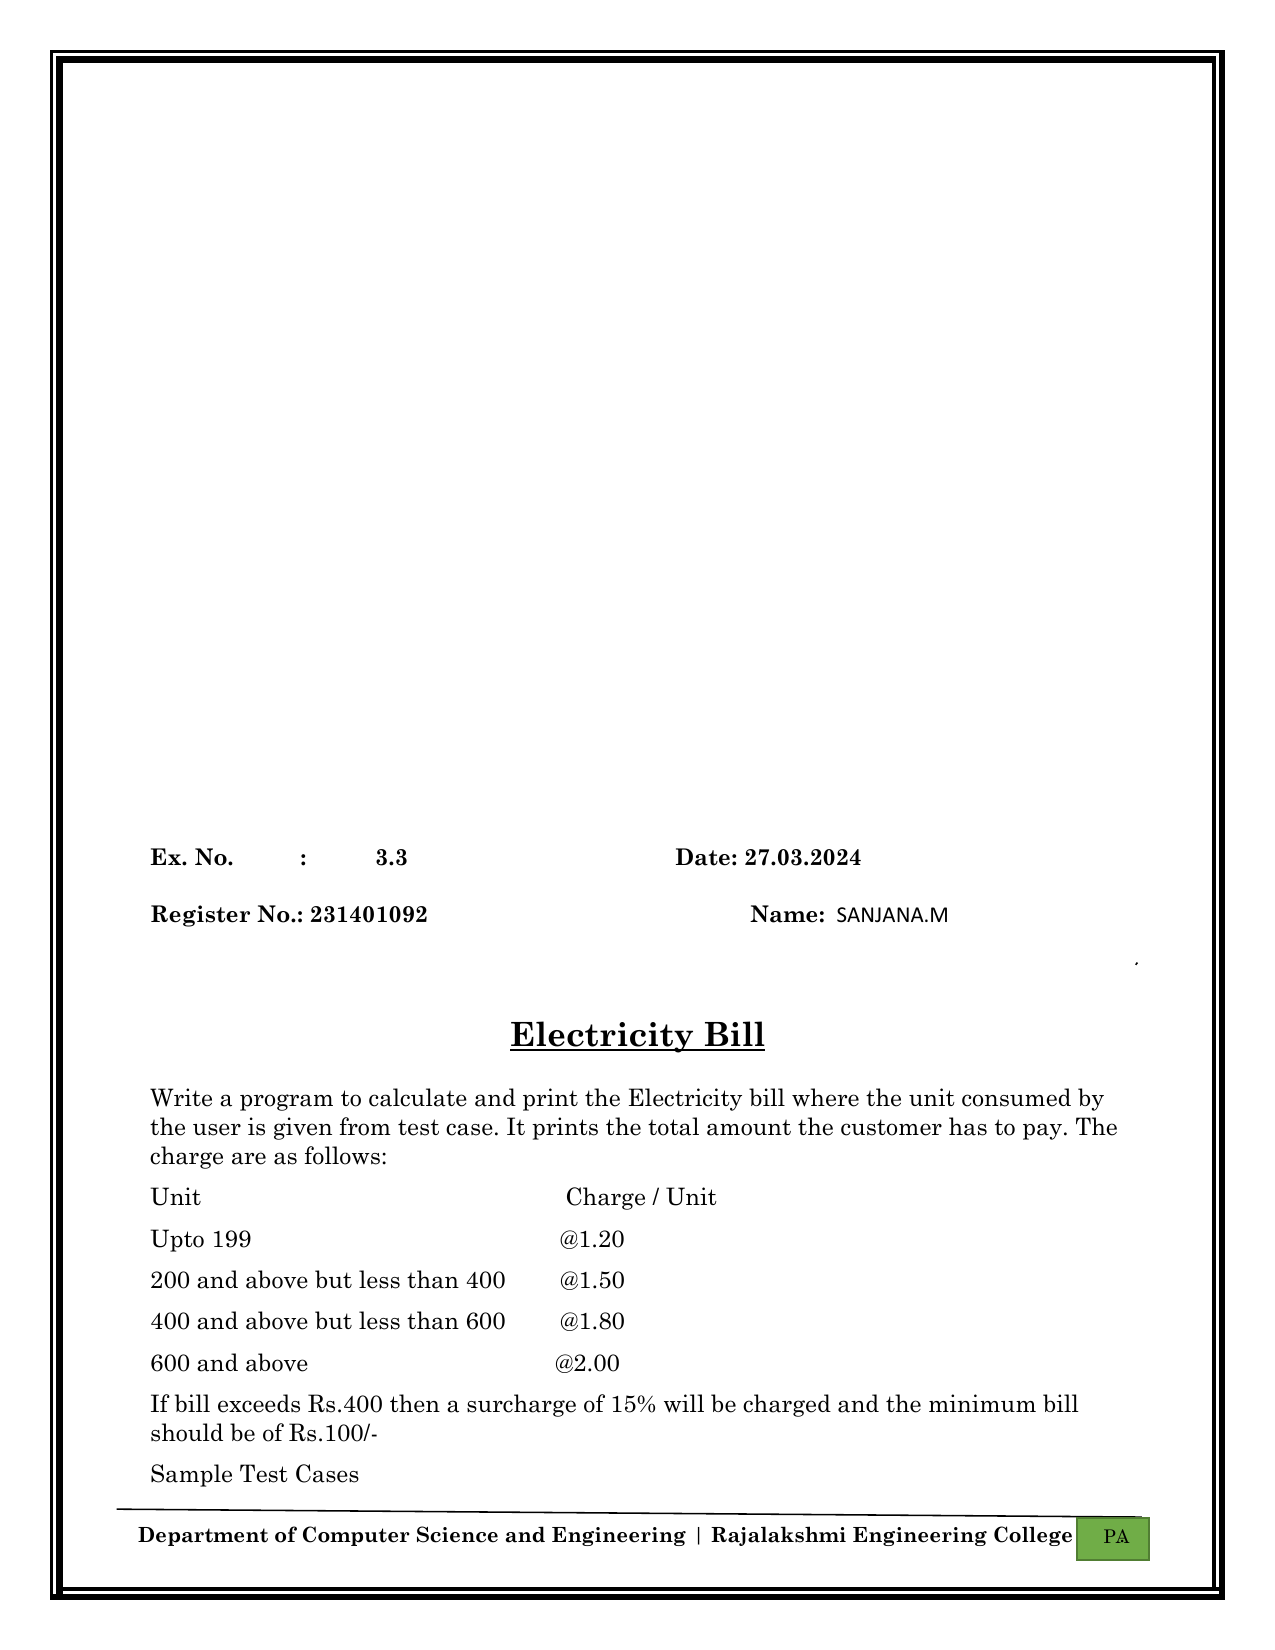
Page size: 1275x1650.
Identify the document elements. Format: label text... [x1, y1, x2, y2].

text If bill exceeds Rs.400 then a surcharge of 15% will be charged and the minimum bill should be of Rs.100/- [150, 1389, 1125, 1447]
text Register No.: 231401092 Name: SANJANA.M [150, 899, 1125, 928]
text 400 and above but less than 600 @1.80 [150, 1306, 1125, 1335]
text Ex. No. : 3.3 Date: 27.03.2024 [150, 843, 1125, 870]
text 200 and above but less than 400 @1.50 [150, 1265, 1125, 1294]
text Unit Charge / Unit [150, 1182, 1125, 1211]
text 600 and above @2.00 [150, 1347, 1125, 1376]
text Sample Test Cases [150, 1459, 1125, 1488]
text Electricity Bill [150, 1014, 1125, 1054]
text Write a program to calculate and print the Electricity bill where the unit consumed by the user is given from test case. It prints the total amount the customer has to pay. The charge are as follows: [150, 1083, 1125, 1169]
text Upto 199 @1.20 [150, 1223, 1125, 1252]
